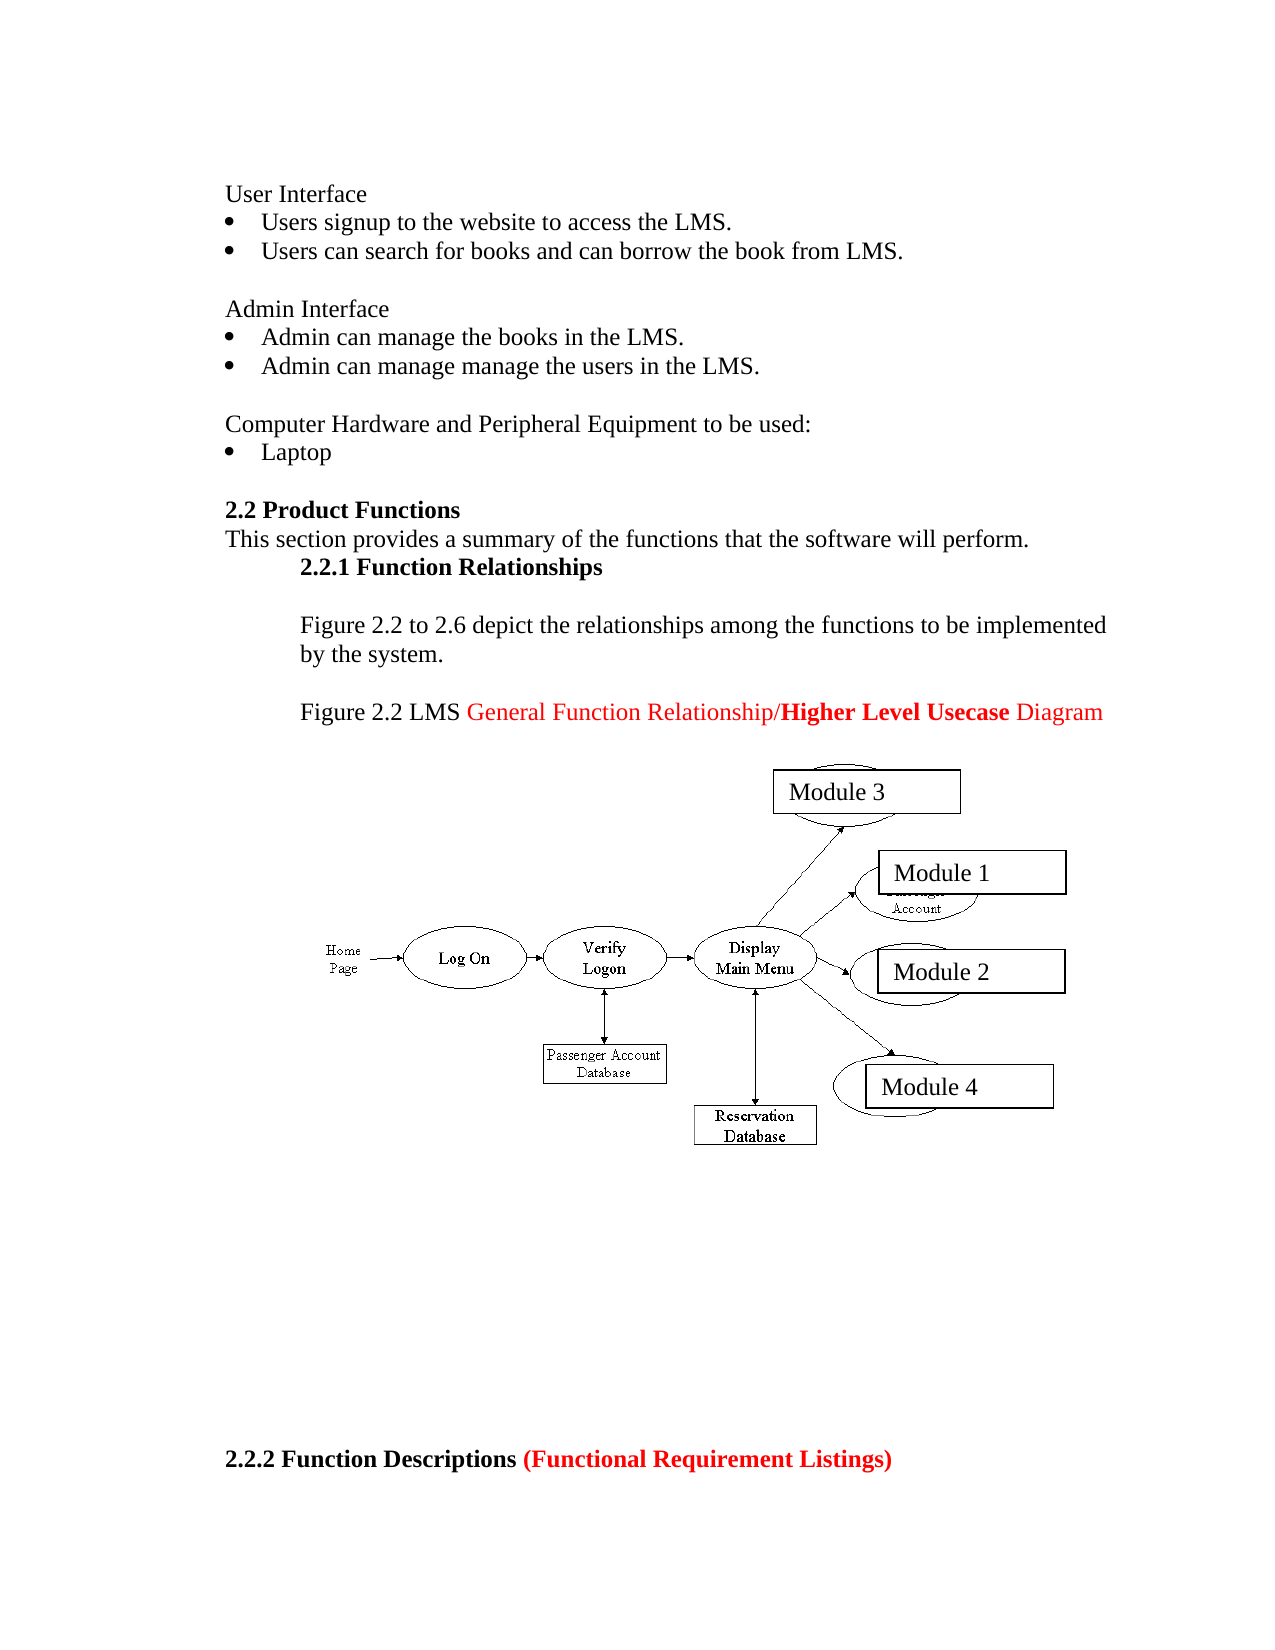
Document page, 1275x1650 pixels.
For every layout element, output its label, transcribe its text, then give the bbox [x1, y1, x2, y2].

text This section provides a summary of the functions that the software will perform. [150, 524, 1125, 552]
text  Users can search for books and can borrow the book from LMS. [225, 236, 1125, 265]
text  Laptop [225, 437, 1125, 466]
text User Interface [225, 179, 1125, 207]
text Computer Hardware and Peripheral Equipment to be used: [225, 409, 1125, 437]
picture [319, 755, 989, 1168]
text 2.2.2 Function Descriptions (Functional Requirement Listings) [150, 1444, 1125, 1473]
text  Admin can manage manage the users in the LMS. [225, 351, 1125, 380]
text Figure 2.2 to 2.6 depict the relationships among the functions to be implemented by the system. Figure 2.2 LMS General Function Relationship/Higher Level Usecase Diagram [300, 610, 1125, 725]
text Admin Interface [225, 294, 1125, 322]
text 2.2 Product Functions [150, 495, 1125, 524]
text  Admin can manage the books in the LMS. [225, 322, 1125, 351]
text  Users signup to the website to access the LMS. [225, 207, 1125, 236]
text 2.2.1 Function Relationships [225, 552, 1125, 581]
